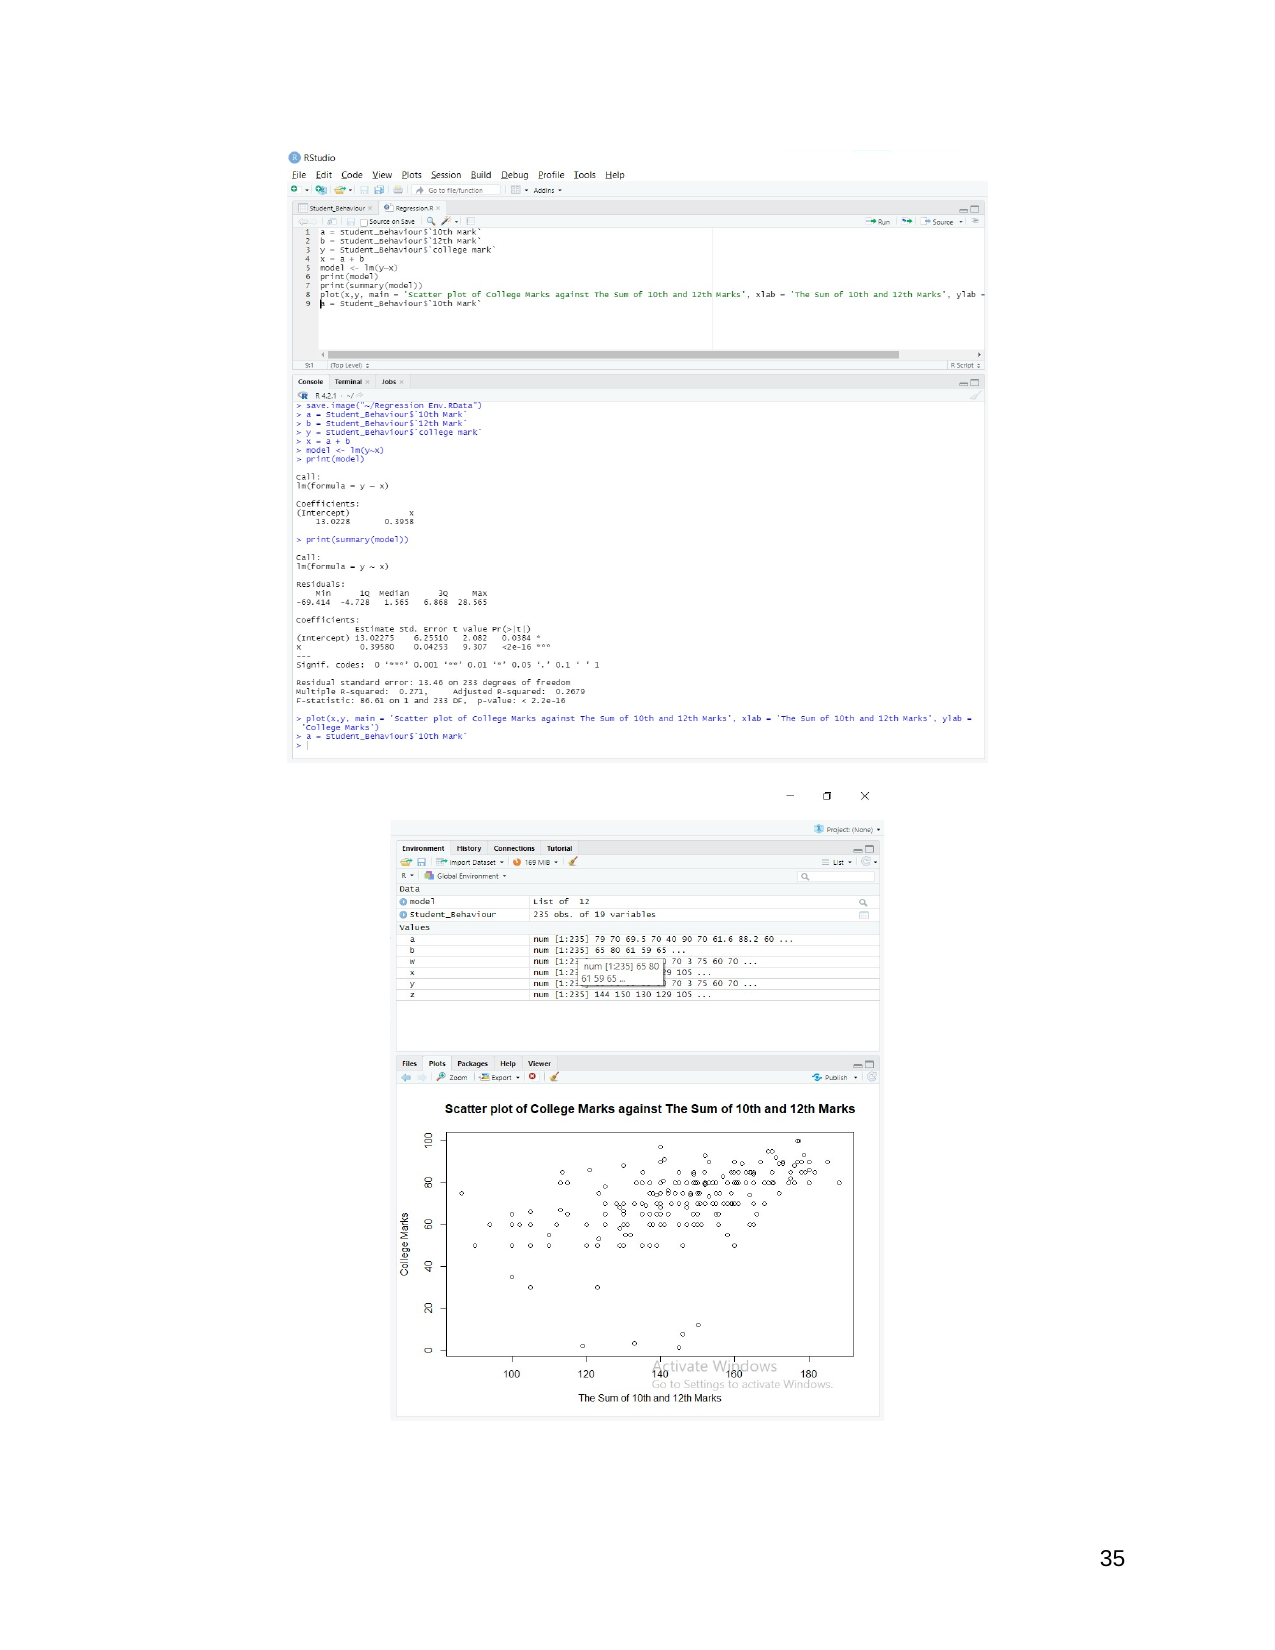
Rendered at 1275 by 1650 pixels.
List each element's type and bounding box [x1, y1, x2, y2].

picture [390, 787, 885, 1421]
picture [287, 150, 988, 763]
